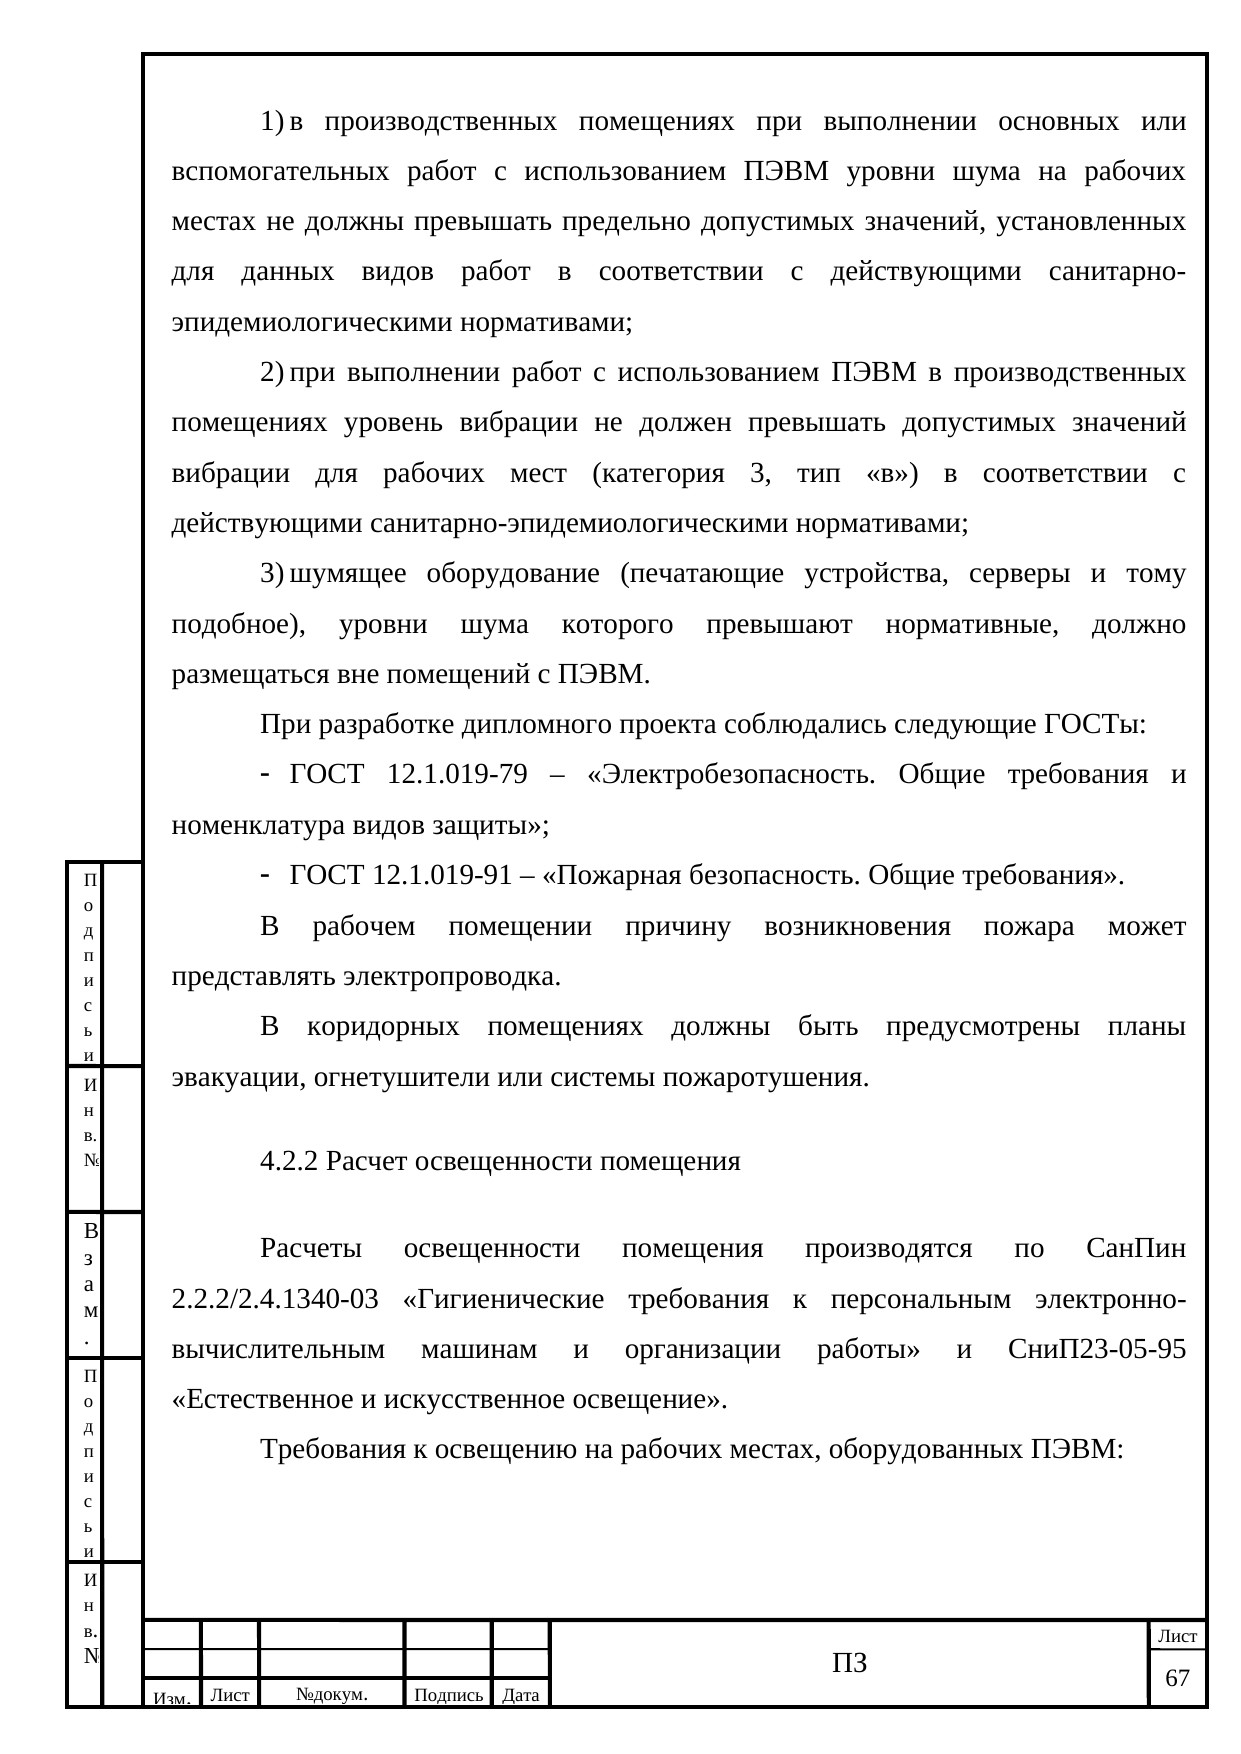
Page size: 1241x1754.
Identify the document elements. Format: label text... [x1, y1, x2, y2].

text 4.2.2 Расчет освещенности помещения [171, 1143, 1175, 1176]
list В рабочем помещении причину возникновения пожара может представлять электропроводка. [171, 908, 1187, 992]
list шумящее оборудование (печатающие устройства, серверы и тому подобное), уровни шума которого превышают нормативные, должно размещаться вне помещений с ПЭВМ. [171, 555, 1187, 689]
list в производственных помещениях при выполнении основных или вспомогательных работ с использованием ПЭВМ уровни шума на рабочих местах не должны превышать предельно допустимых значений, установленных для данных видов работ в соответствии с действующими санитарно-эпидемиологическими нормативами; [171, 103, 1187, 337]
list ГОСТ 12.1.019-91 – «Пожарная безопасность. Общие требования». [171, 857, 1187, 891]
text Требования к освещению на рабочих местах, оборудованных ПЭВМ: [171, 1432, 1187, 1465]
list ГОСТ 12.1.019-79 – «Электробезопасность. Общие требования и номенклатура видов защиты»; [171, 757, 1187, 841]
list при выполнении работ с использованием ПЭВМ в производственных помещениях уровень вибрации не должен превышать допустимых значений вибрации для рабочих мест (категория 3, тип «в») в соответствии с действующими санитарно-эпидемиологическими нормативами; [171, 354, 1187, 539]
text Расчеты освещенности помещения производятся по СанПин 2.2.2/2.4.1340-03 «Гигиенические требования к персональным электронно-вычислительным машинам и организации работы» и СниП23-05-95 «Естественное и искусственное освещение». [171, 1230, 1187, 1415]
list При разработке дипломного проекта соблюдались следующие ГОСТы: [171, 706, 1187, 740]
list В коридорных помещениях должны быть предусмотрены планы эвакуации, огнетушители или системы пожаротушения. [171, 1008, 1187, 1092]
